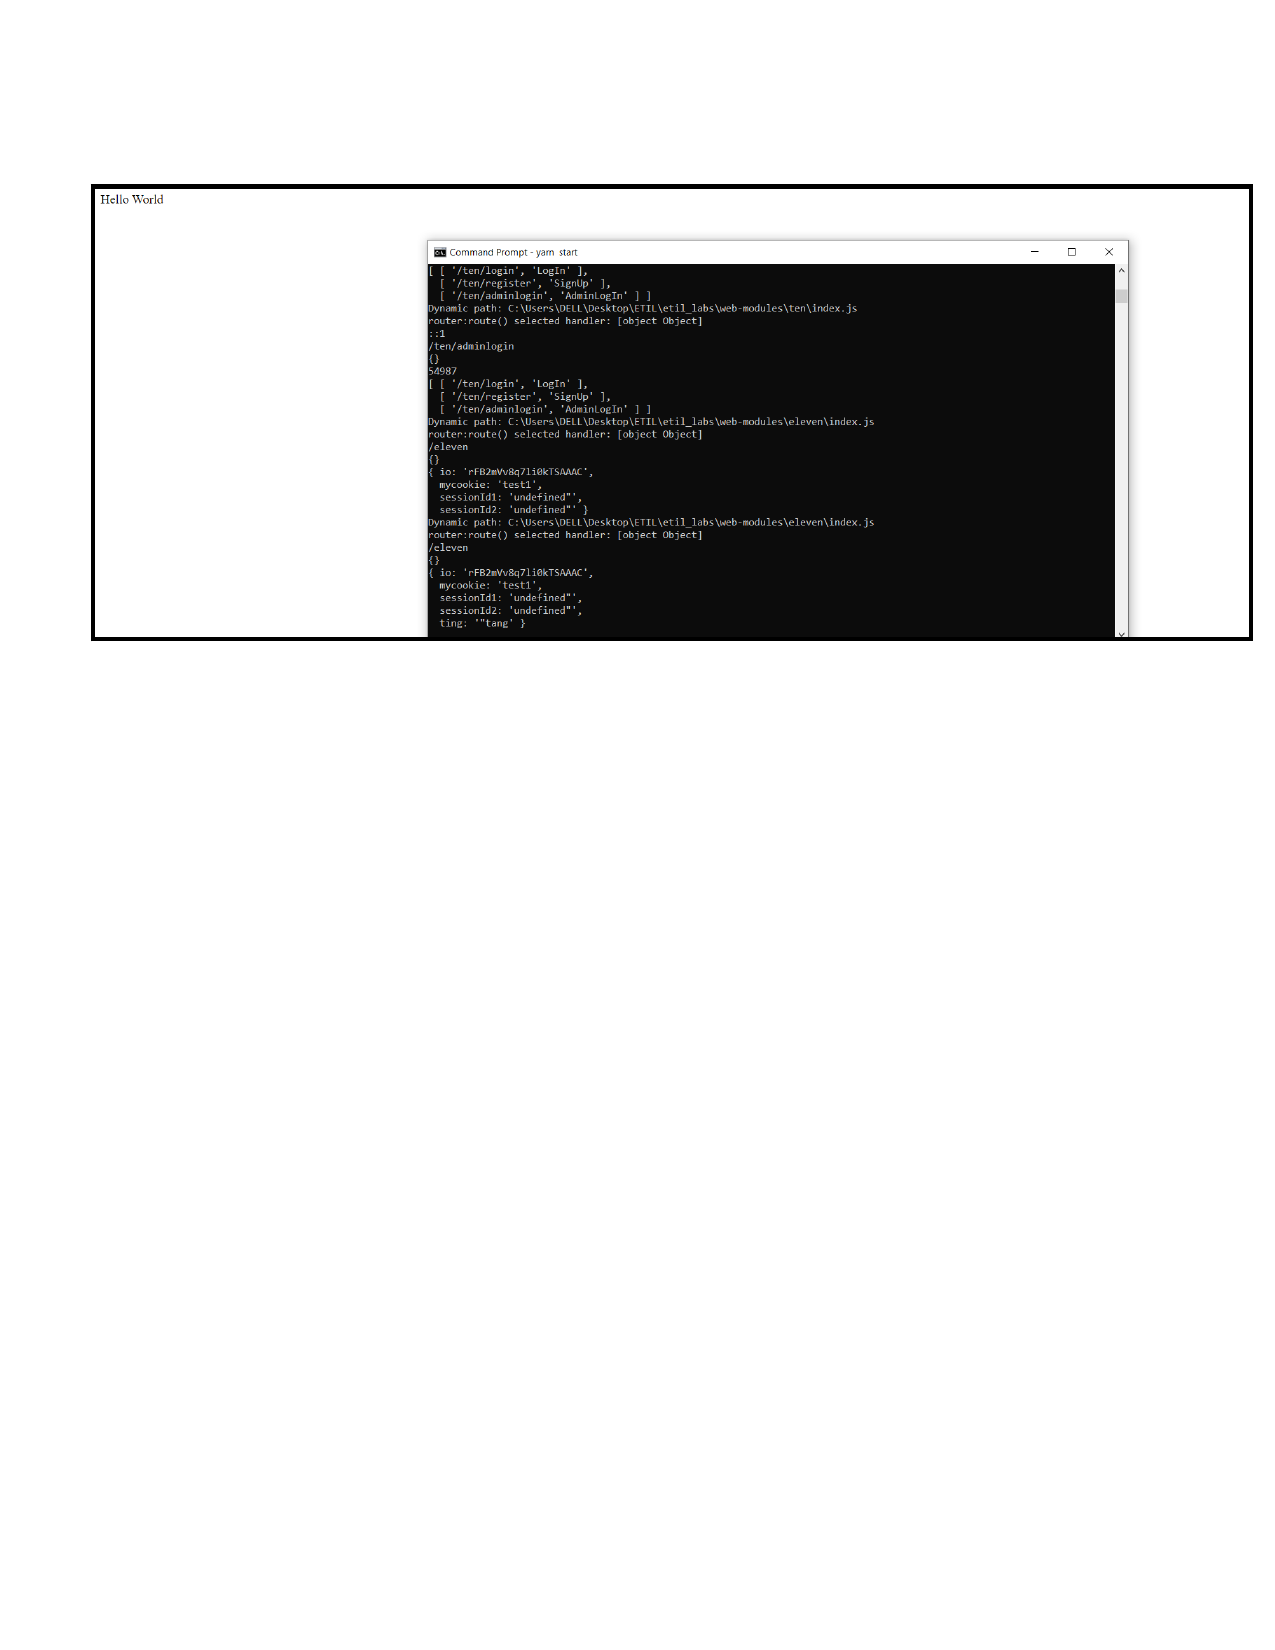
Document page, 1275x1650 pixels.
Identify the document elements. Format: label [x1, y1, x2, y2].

picture [95, 189, 1249, 637]
